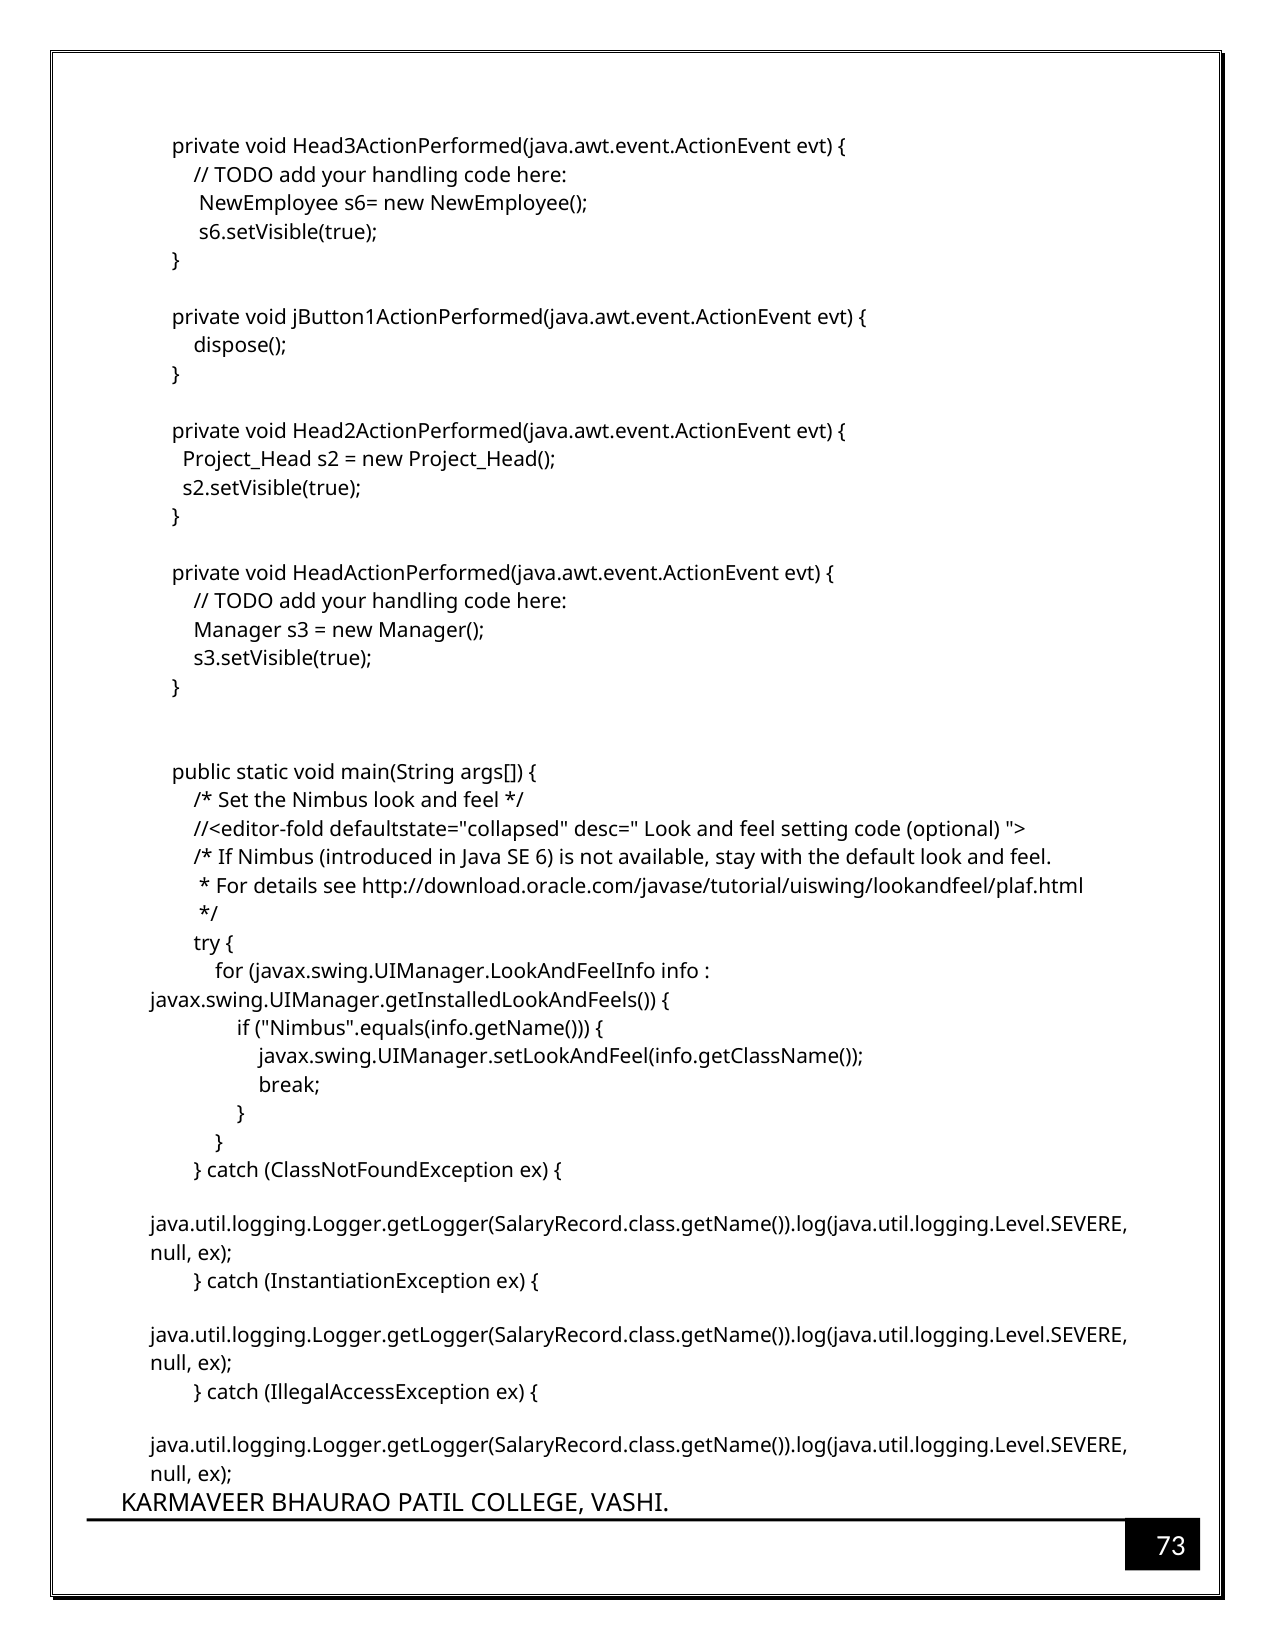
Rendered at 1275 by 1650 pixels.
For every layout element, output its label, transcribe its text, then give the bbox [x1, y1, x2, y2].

text } [150, 245, 1131, 274]
text private void jButton1ActionPerformed(java.awt.event.ActionEvent evt) { [150, 302, 1131, 331]
text private void Head3ActionPerformed(java.awt.event.ActionEvent evt) { [150, 132, 1131, 160]
text Project_Head s2 = new Project_Head(); [150, 444, 1131, 473]
text Manager s3 = new Manager(); [150, 615, 1131, 643]
text } catch (ClassNotFoundException ex) { [150, 1155, 1131, 1184]
text s2.setVisible(true); [150, 473, 1131, 501]
text /* If Nimbus (introduced in Java SE 6) is not available, stay with the default look and feel. [150, 842, 1131, 871]
text s6.setVisible(true); [150, 217, 1131, 245]
text } [150, 1098, 1131, 1127]
text NewEmployee s6= new NewEmployee(); [150, 188, 1131, 217]
text } catch (InstantiationException ex) { [150, 1266, 1131, 1294]
text javax.swing.UIManager.setLookAndFeel(info.getClassName()); [150, 1042, 1131, 1070]
text for (javax.swing.UIManager.LookAndFeelInfo info : javax.swing.UIManager.getInstalledLookAndFeels()) { [150, 956, 1131, 1013]
text private void HeadActionPerformed(java.awt.event.ActionEvent evt) { [150, 558, 1131, 587]
text } [150, 501, 1131, 530]
text java.util.logging.Logger.getLogger(SalaryRecord.class.getName()).log(java.util.logging.Level.SEVERE, null, ex); [150, 1184, 1131, 1266]
text } [150, 1127, 1131, 1155]
text private void Head2ActionPerformed(java.awt.event.ActionEvent evt) { [150, 416, 1131, 444]
text if ("Nimbus".equals(info.getName())) { [150, 1013, 1131, 1042]
text dispose(); [150, 331, 1131, 359]
text } [150, 359, 1131, 387]
text // TODO add your handling code here: [150, 160, 1131, 188]
text s3.setVisible(true); [150, 643, 1131, 672]
text try { [150, 928, 1131, 956]
text public static void main(String args[]) { [150, 757, 1131, 786]
text } catch (IllegalAccessException ex) { [150, 1377, 1131, 1405]
text break; [150, 1070, 1131, 1098]
text /* Set the Nimbus look and feel */ [150, 786, 1131, 814]
text // TODO add your handling code here: [150, 587, 1131, 615]
text */ [150, 899, 1131, 928]
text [150, 1405, 1131, 1487]
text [150, 1294, 1131, 1377]
text } [150, 672, 1131, 700]
text //<editor-fold defaultstate="collapsed" desc=" Look and feel setting code (optional) "> [150, 814, 1131, 842]
text * For details see http://download.oracle.com/javase/tutorial/uiswing/lookandfeel/plaf.html [150, 871, 1131, 899]
